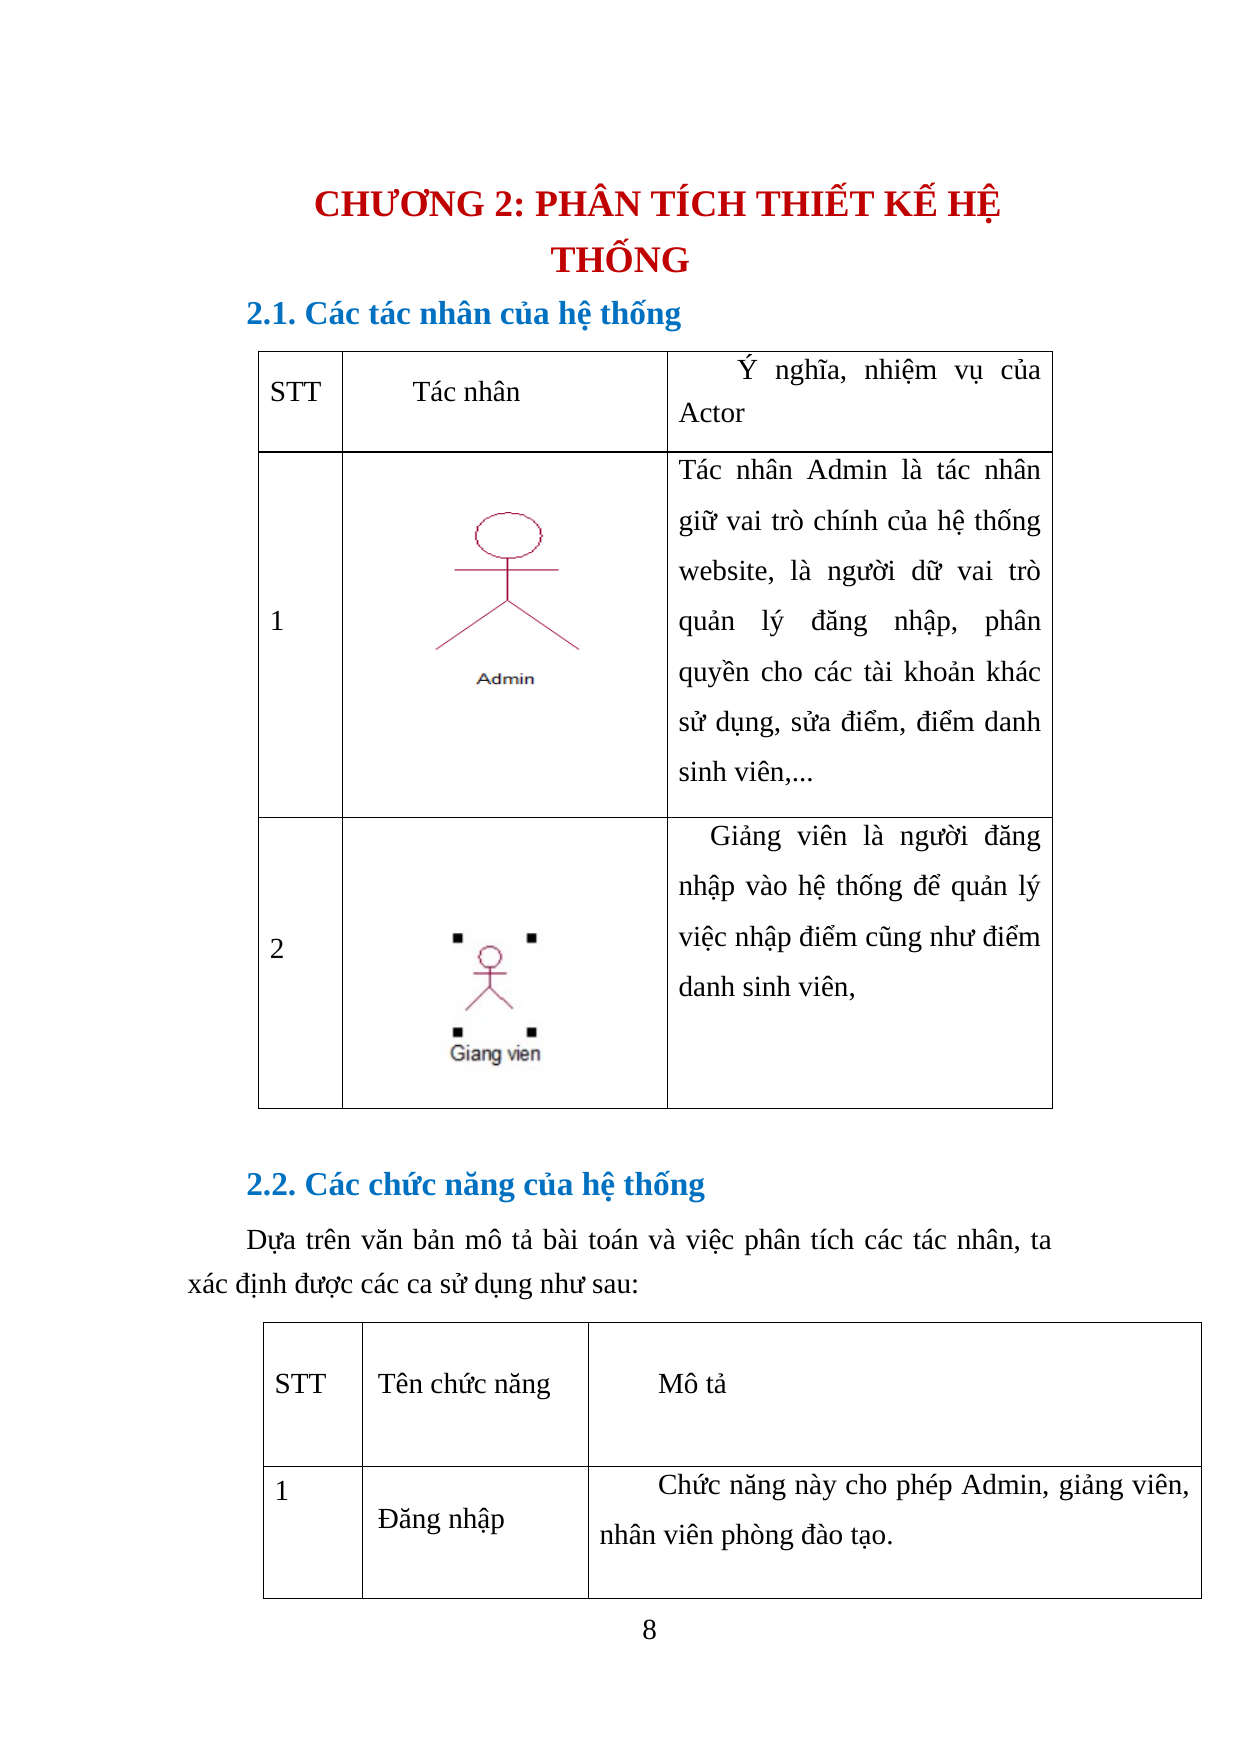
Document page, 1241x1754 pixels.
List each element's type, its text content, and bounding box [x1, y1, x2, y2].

text Dựa trên văn bản mô tả bài toán và việc phân tích các tác nhân, ta xác định được các ca sử dụng như sau: [187, 1222, 1053, 1299]
subtitle 2.2. Các chức năng của hệ thống [187, 1165, 1053, 1203]
table_cell [343, 453, 667, 817]
subtitle CHƯƠNG 2: PHÂN TÍCH THIẾT KẾ HỆ THỐNG [187, 181, 1053, 280]
table_header STT [264, 1323, 362, 1466]
table_header STT [259, 352, 342, 451]
table_cell Đăng nhập [363, 1467, 588, 1598]
subtitle 2.1. Các tác nhân của hệ thống [187, 293, 1053, 332]
table_cell [343, 818, 667, 1108]
table_header Mô tả [589, 1323, 1201, 1466]
picture [412, 868, 578, 1079]
picture [371, 486, 632, 730]
table_header Ý nghĩa, nhiệm vụ của Actor [668, 352, 1052, 451]
table_cell Giảng viên là người đăng nhập vào hệ thống để quản lý việc nhập điểm cũng như điểm danh sinh viên, [668, 818, 1052, 1108]
table_cell Chức năng này cho phép Admin, giảng viên, nhân viên phòng đào tạo. [589, 1467, 1201, 1598]
table_header Tác nhân [343, 352, 667, 451]
table_cell 1 [259, 453, 342, 817]
table_cell 2 [259, 818, 342, 1108]
table_cell 1 [264, 1467, 362, 1598]
table_cell Tác nhân Admin là tác nhân giữ vai trò chính của hệ thống website, là người dữ vai trò quản lý đăng nhập, phân quyền cho các tài khoản khác sử dụng, sửa điểm, điểm danh sinh viên,... [668, 453, 1052, 817]
table_header Tên chức năng [363, 1323, 588, 1466]
